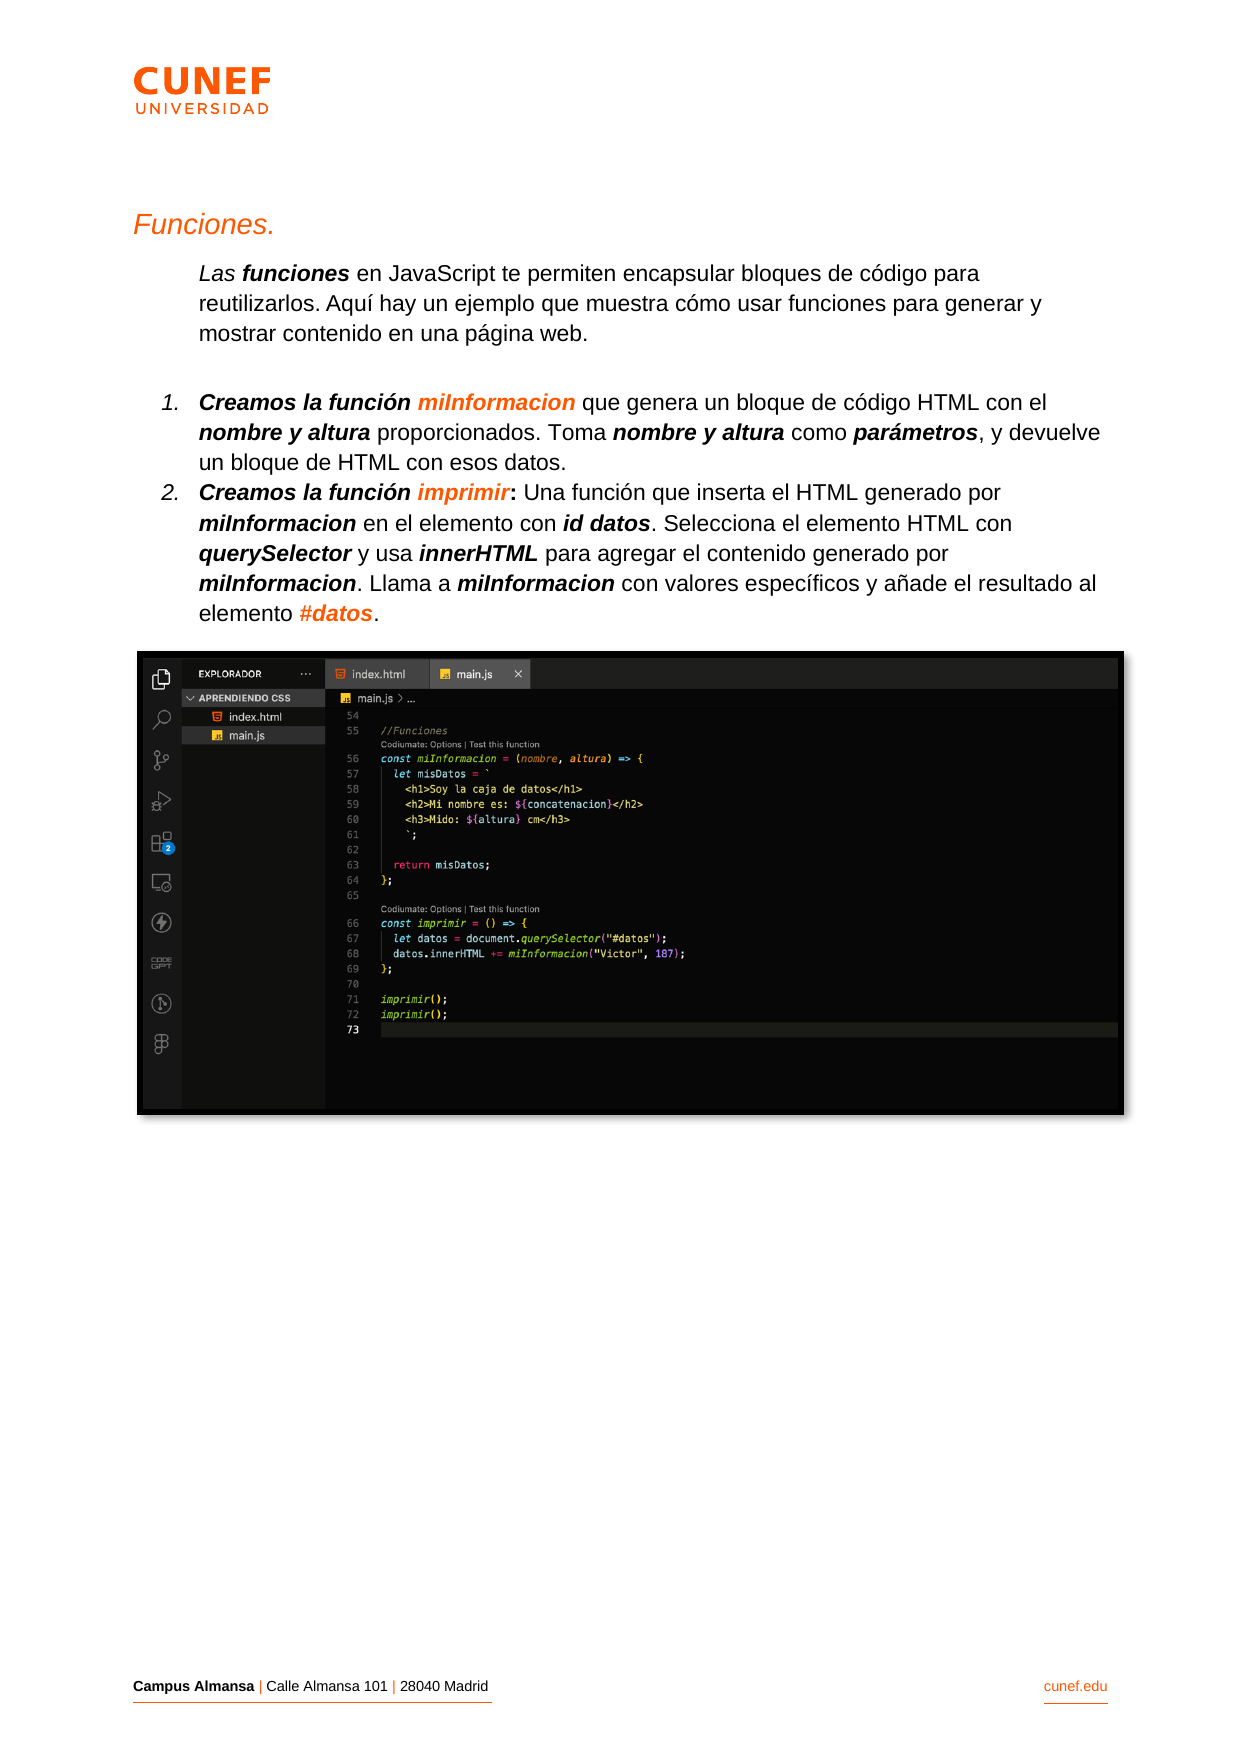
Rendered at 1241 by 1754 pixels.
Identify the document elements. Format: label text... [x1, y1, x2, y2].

picture [143, 658, 1118, 1109]
list Creamos la función miInformacion que genera un bloque de código HTML con el nombre y altura proporcionados. Toma nombre y altura como parámetros, y devuelve un bloque de HTML con esos datos. [161, 389, 1107, 476]
list Creamos la función imprimir: Una función que inserta el HTML generado por miInformacion en el elemento con id datos. Selecciona el elemento HTML con querySelector y usa innerHTML para agregar el contenido generado por miInformacion. Llama a miInformacion con valores específicos y añade el resultado al elemento #datos. [161, 479, 1107, 627]
list Las funciones en JavaScript te permiten encapsular bloques de código para reutilizarlos. Aquí hay un ejemplo que muestra cómo usar funciones para generar y mostrar contenido en una página web. [198, 259, 1107, 346]
picture [109, 62, 294, 141]
text Funciones. [133, 207, 1107, 240]
